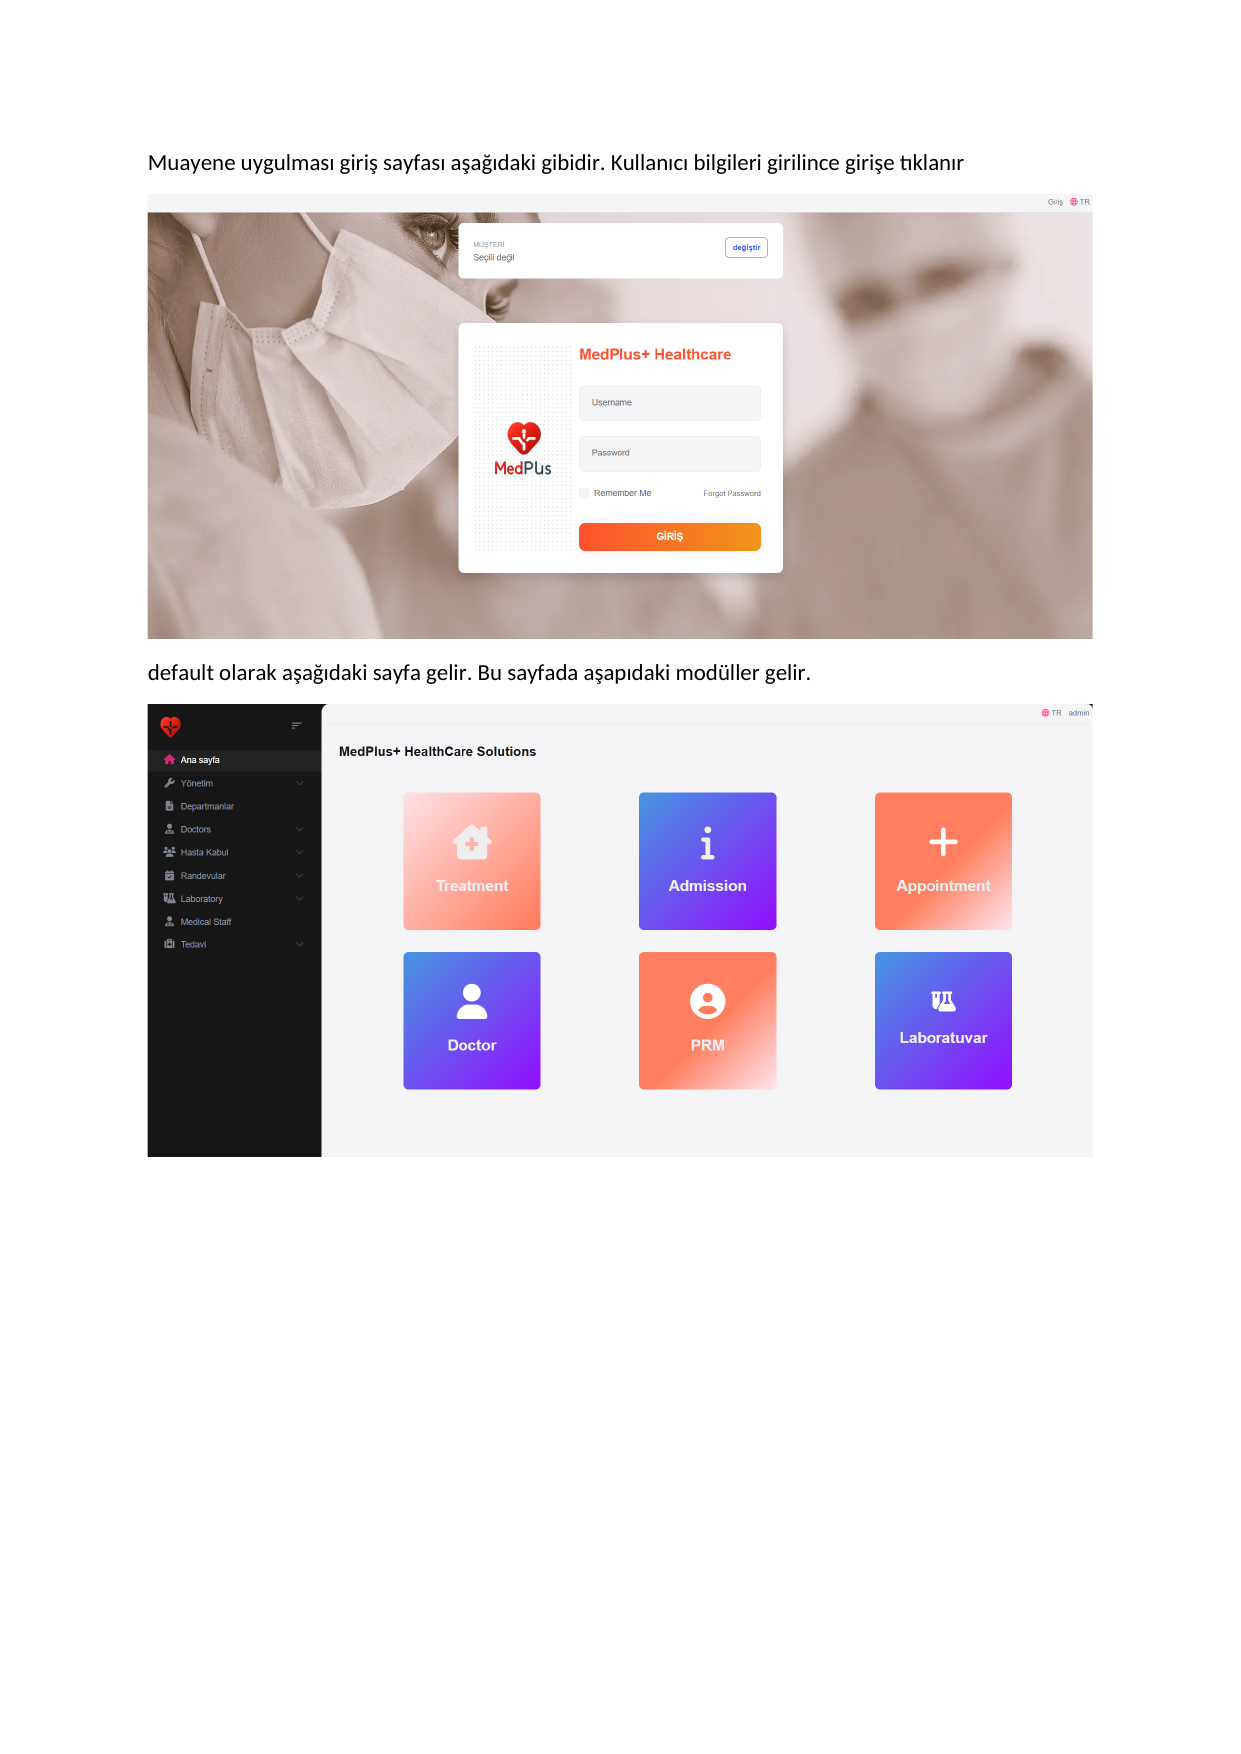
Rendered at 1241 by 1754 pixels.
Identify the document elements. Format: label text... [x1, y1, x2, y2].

text Muayene uygulması giriş sayfası aşağıdaki gibidir. Kullanıcı bilgileri girilince girişe tıklanır [148, 148, 1093, 176]
picture [147, 704, 1093, 1157]
text default olarak aşağıdaki sayfa gelir. Bu sayfada aşapıdaki modüller gelir. [148, 658, 1093, 686]
picture [147, 194, 1093, 639]
